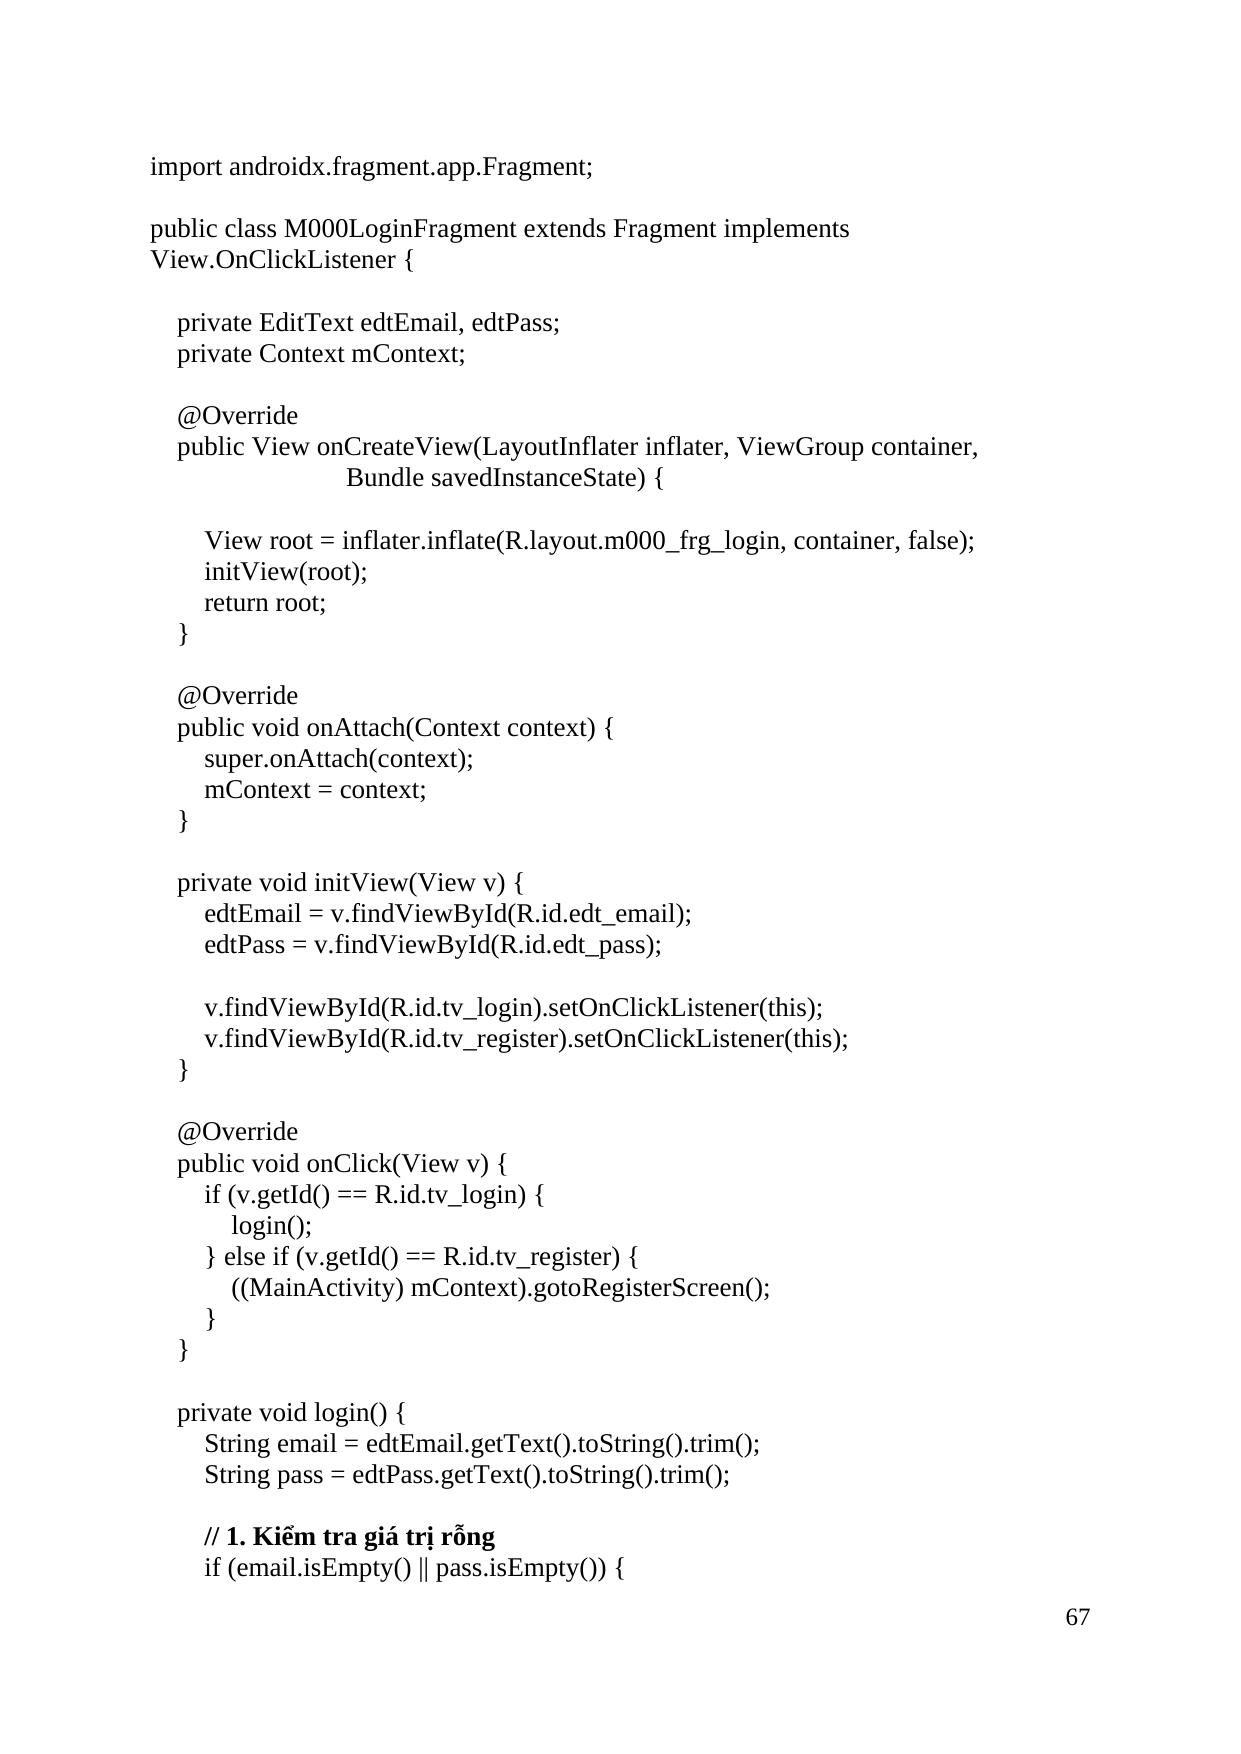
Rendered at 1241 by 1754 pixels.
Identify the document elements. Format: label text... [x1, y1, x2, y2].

text if (v.getId() == R.id.tv_login) { [150, 1178, 1090, 1209]
text } [150, 804, 1090, 835]
text // 1. Kiểm tra giá trị rỗng [150, 1520, 1090, 1552]
text private void login() { [150, 1396, 1090, 1427]
text public void onAttach(Context context) { [150, 711, 1090, 742]
text return root; [150, 586, 1090, 617]
text public View onCreateView(LayoutInflater inflater, ViewGroup container, [150, 430, 1090, 461]
text login(); [150, 1209, 1090, 1240]
text edtPass = v.findViewById(R.id.edt_pass); [150, 929, 1090, 960]
text @Override [150, 679, 1090, 711]
text private EditText edtEmail, edtPass; [150, 306, 1090, 337]
text v.findViewById(R.id.tv_register).setOnClickListener(this); [150, 1022, 1090, 1053]
text super.onAttach(context); [150, 742, 1090, 773]
text } else if (v.getId() == R.id.tv_register) { [150, 1240, 1090, 1271]
text Bundle savedInstanceState) { [150, 461, 1090, 493]
text @Override [150, 1116, 1090, 1147]
text public void onClick(View v) { [150, 1147, 1090, 1178]
text } [150, 1053, 1090, 1084]
text mContext = context; [150, 773, 1090, 804]
text private void initView(View v) { [150, 866, 1090, 897]
text v.findViewById(R.id.tv_login).setOnClickListener(this); [150, 991, 1090, 1022]
text edtEmail = v.findViewById(R.id.edt_email); [150, 897, 1090, 929]
text } [150, 1333, 1090, 1365]
text import androidx.fragment.app.Fragment; [150, 150, 1090, 181]
text String email = edtEmail.getText().toString().trim(); [150, 1427, 1090, 1458]
text public class M000LoginFragment extends Fragment implements View.OnClickListener { [150, 212, 1090, 274]
text initView(root); [150, 555, 1090, 586]
text } [150, 1302, 1090, 1333]
text } [150, 617, 1090, 648]
text private Context mContext; [150, 337, 1090, 368]
text ((MainActivity) mContext).gotoRegisterScreen(); [150, 1271, 1090, 1302]
text String pass = edtPass.getText().toString().trim(); [150, 1458, 1090, 1489]
text if (email.isEmpty() || pass.isEmpty()) { [150, 1552, 1090, 1583]
text @Override [150, 399, 1090, 430]
text View root = inflater.inflate(R.layout.m000_frg_login, container, false); [150, 524, 1090, 555]
